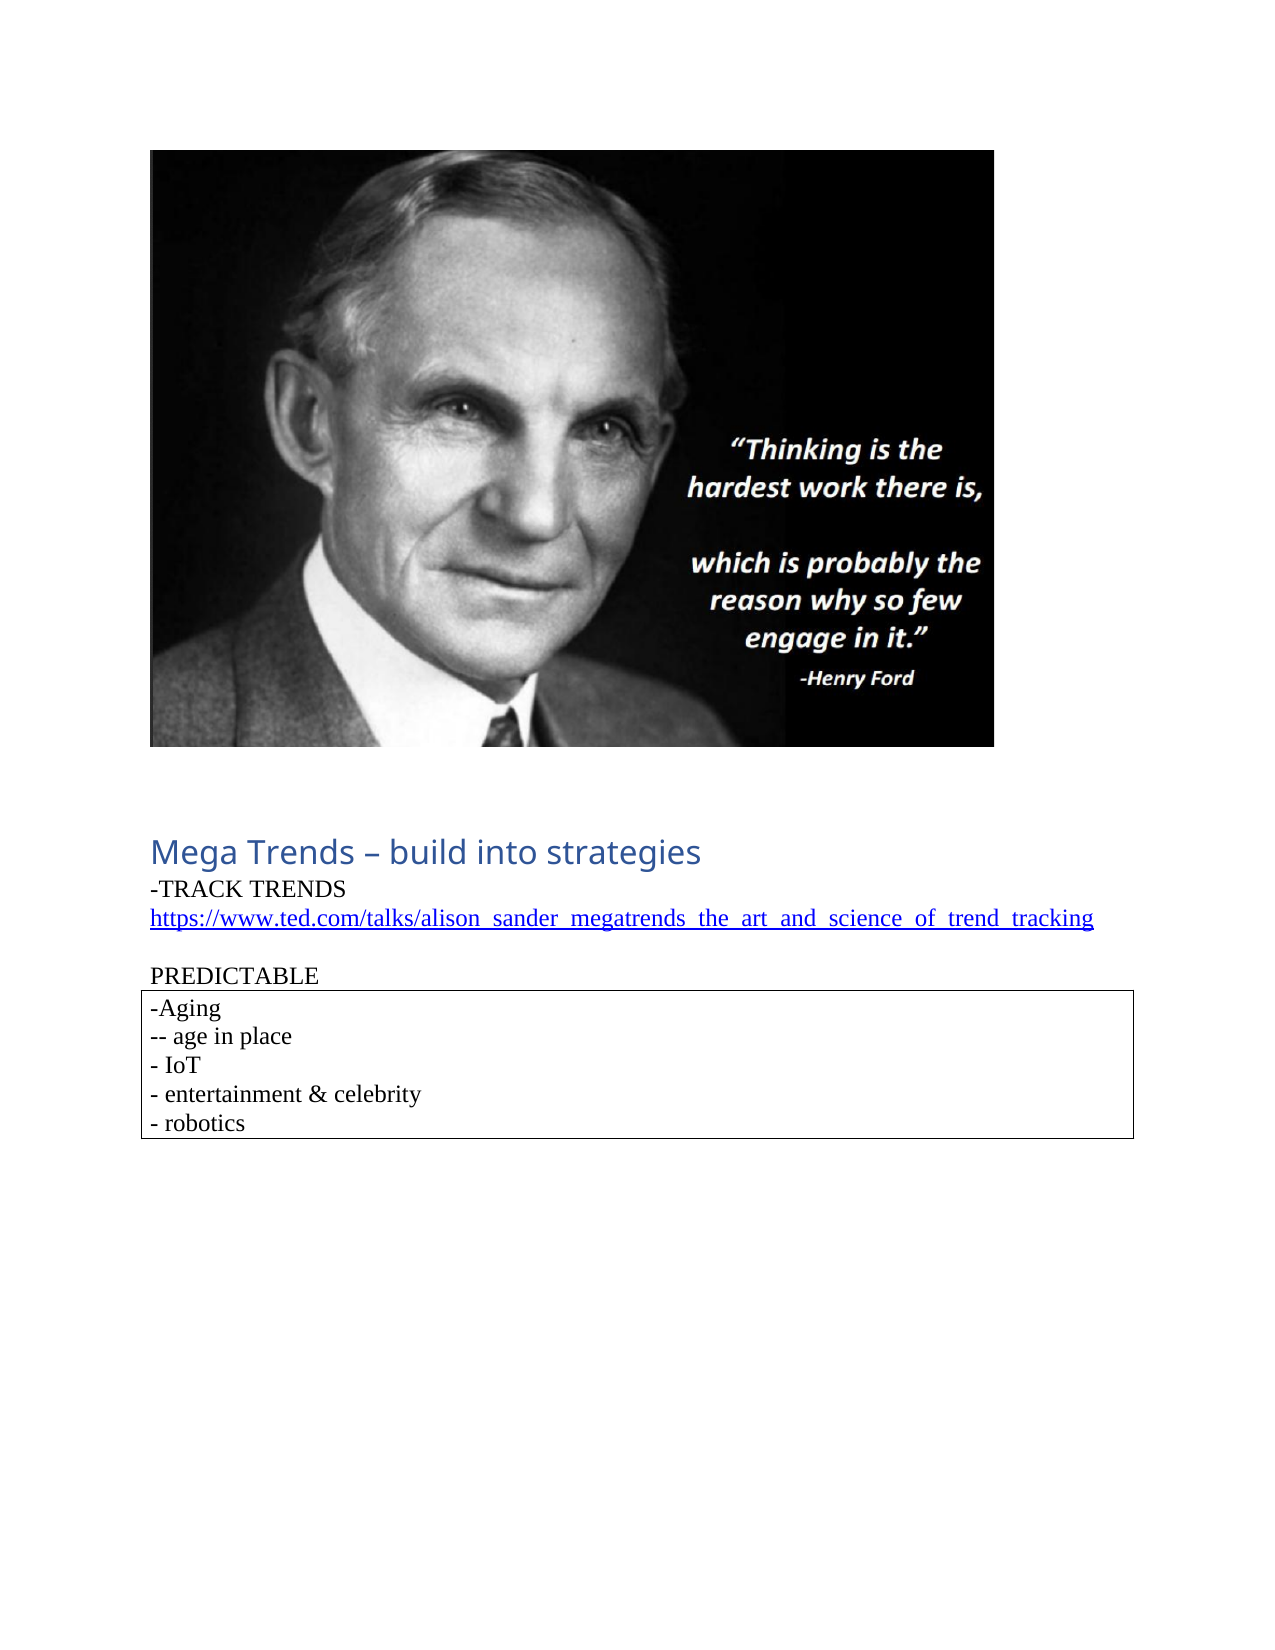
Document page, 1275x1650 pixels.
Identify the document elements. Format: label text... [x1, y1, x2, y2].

text -TRACK TRENDS [150, 874, 1125, 903]
picture [150, 150, 995, 747]
subtitle Mega Trends – build into strategies [150, 829, 1125, 874]
text - robotics [142, 1104, 1133, 1138]
text https://www.ted.com/talks/alison_sander_megatrends_the_art_and_science_of_trend_tracking [150, 903, 1125, 932]
text -Aging [142, 991, 1133, 1021]
text -- age in place [150, 1021, 1125, 1050]
text - IoT [150, 1050, 1125, 1079]
text PREDICTABLE [150, 961, 1125, 989]
text - entertainment & celebrity [150, 1079, 1125, 1104]
